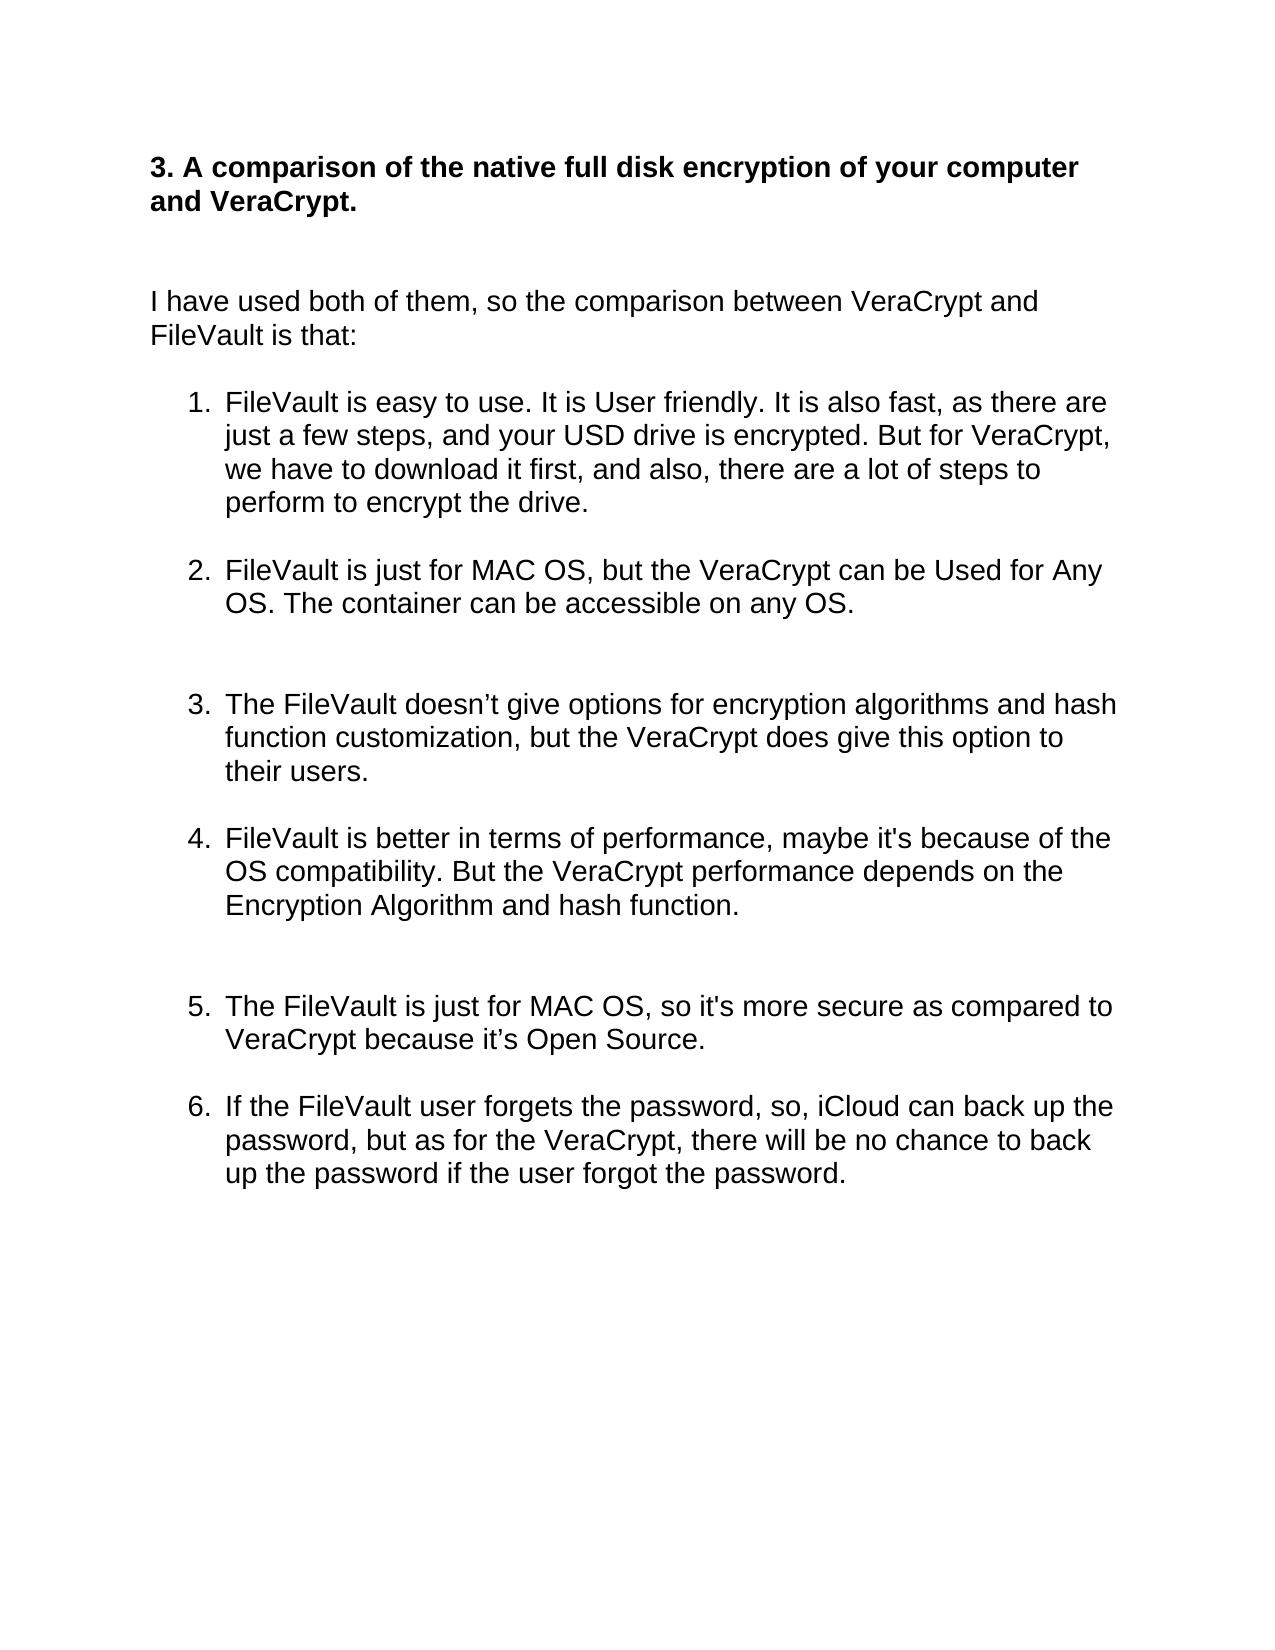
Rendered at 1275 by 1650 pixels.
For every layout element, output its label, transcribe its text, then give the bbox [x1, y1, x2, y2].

list The FileVault is just for MAC OS, so it's more secure as compared to VeraCrypt because it’s Open Source. [187, 988, 1125, 1056]
text 3. A comparison of the native full disk encryption of your computer and VeraCrypt. [150, 150, 1125, 217]
list If the FileVault user forgets the password, so, iCloud can back up the password, but as for the VeraCrypt, there will be no chance to back up the password if the user forgot the password. [187, 1089, 1125, 1190]
list FileVault is better in terms of performance, maybe it's because of the OS compatibility. But the VeraCrypt performance depends on the Encryption Algorithm and hash function. [187, 821, 1125, 921]
list The FileVault doesn’t give options for encryption algorithms and hash function customization, but the VeraCrypt does give this option to their users. [187, 687, 1125, 787]
text I have used both of them, so the comparison between VeraCrypt and FileVault is that: [150, 284, 1125, 351]
list FileVault is easy to use. It is User friendly. It is also fast, as there are just a few steps, and your USD drive is encrypted. But for VeraCrypt, we have to download it first, and also, there are a lot of steps to perform to encrypt the drive. [187, 385, 1125, 519]
list FileVault is just for MAC OS, but the VeraCrypt can be Used for Any OS. The container can be accessible on any OS. [187, 552, 1125, 619]
